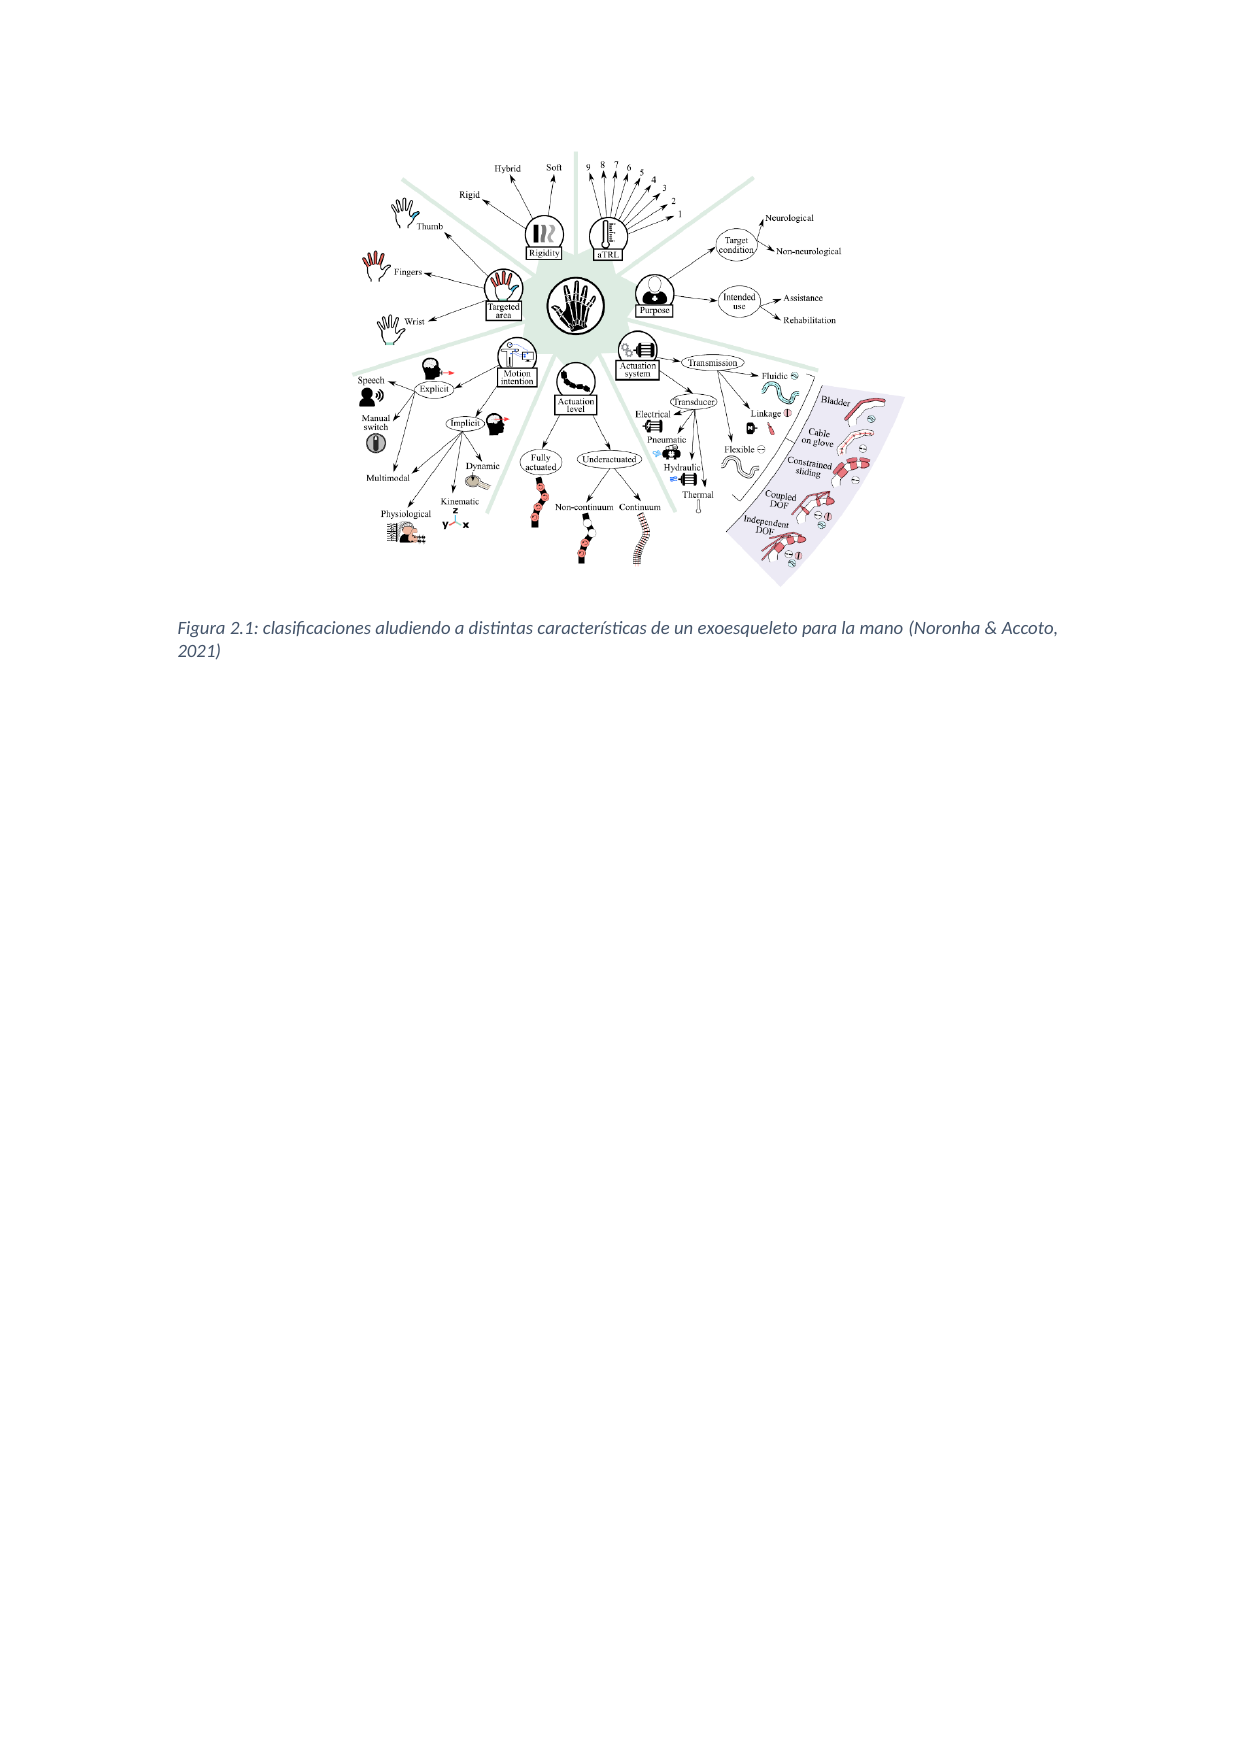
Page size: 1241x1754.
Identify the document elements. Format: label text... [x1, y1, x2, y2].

text Figura .: clasificaciones aludiendo a distintas características de un exoesqueleto para la mano [177, 616, 1063, 662]
picture [330, 147, 910, 598]
